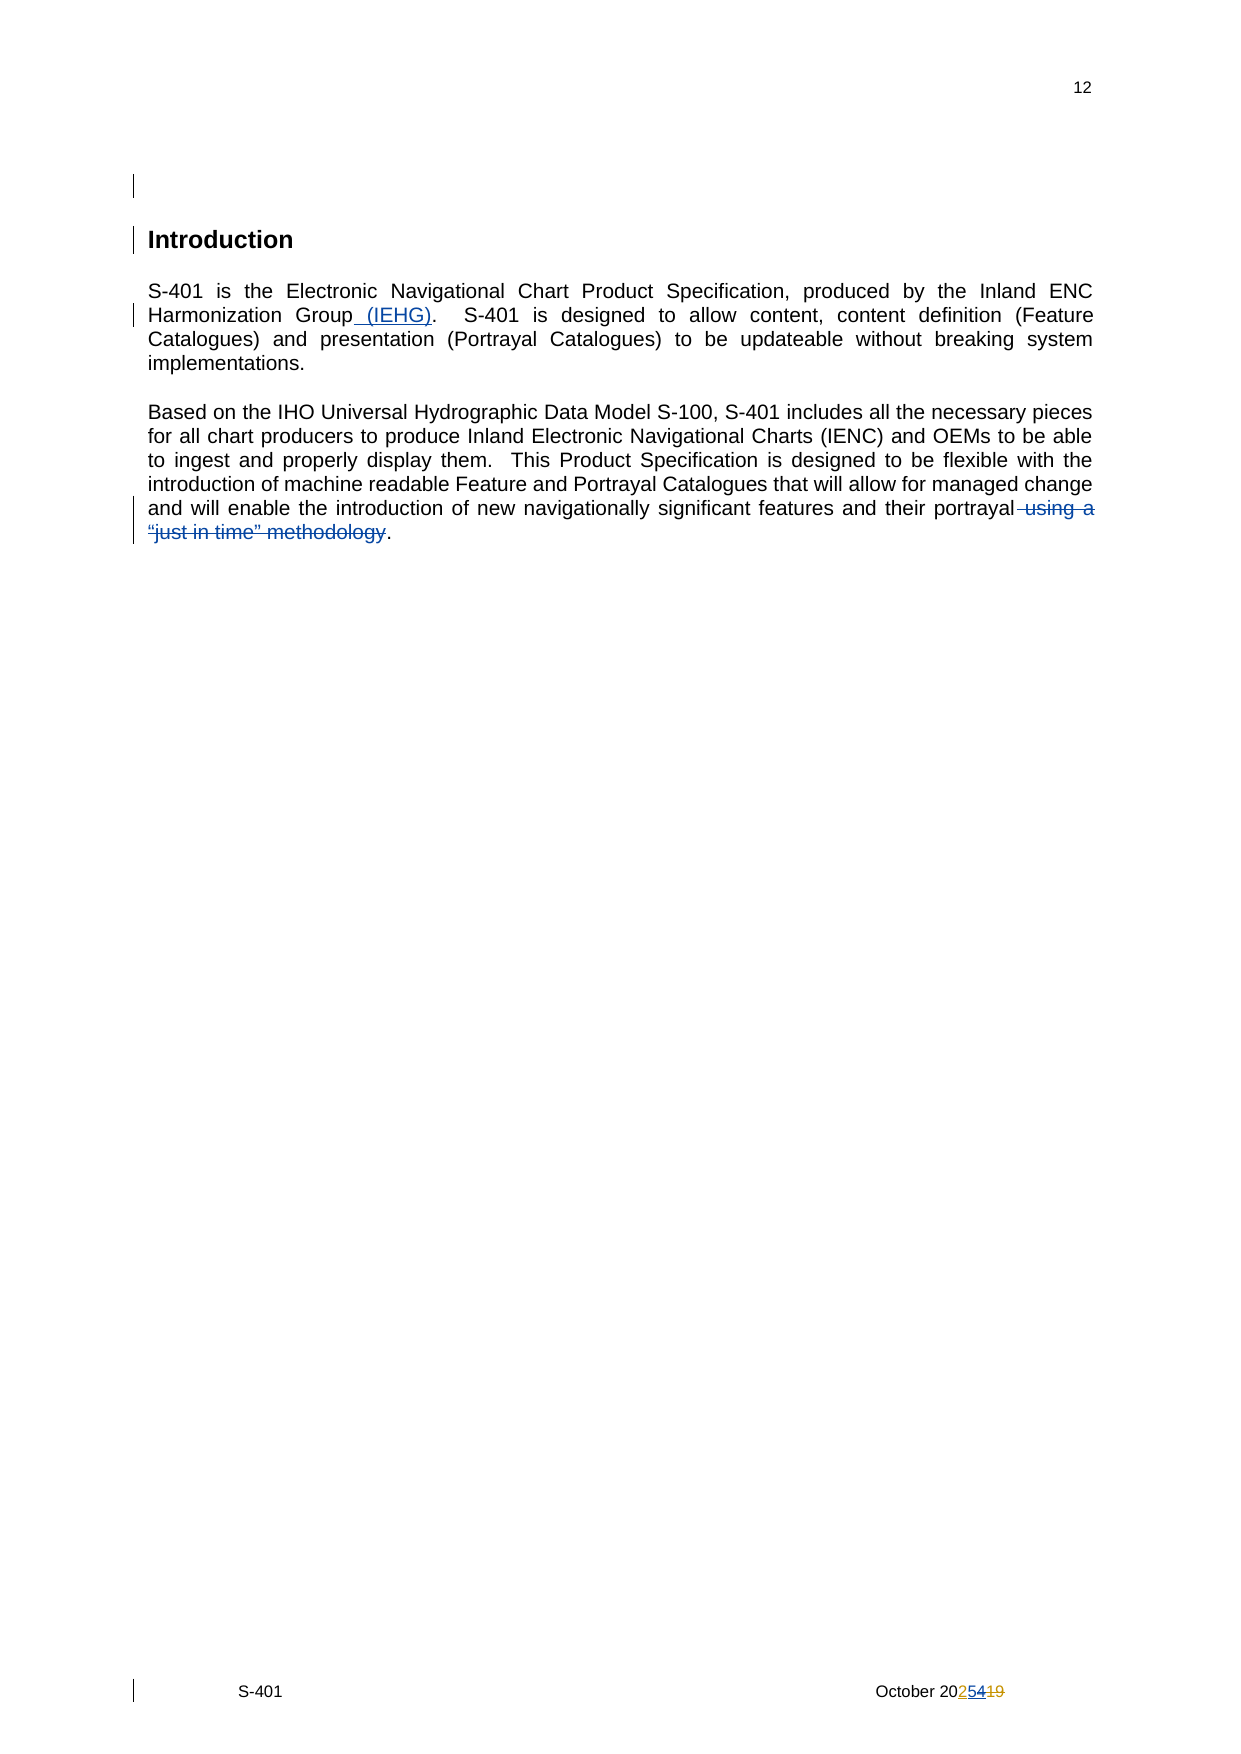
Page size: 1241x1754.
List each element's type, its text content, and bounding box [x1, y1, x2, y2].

text Based on the IHO Universal Hydrographic Data Model S-100, S-401 includes all the necessary pieces for all chart producers to produce Inland Electronic Navigational Charts (IENC) and OEMs to be able to ingest and properly display them. This Product Specification is designed to be flexible with the introduction of machine readable Feature and Portrayal Catalogues that will allow for managed change and will enable the introduction of new navigationally significant features and their portrayal. [148, 400, 1094, 544]
subtitle Introduction [148, 226, 1094, 254]
text S-401 is the Electronic Navigational Chart Product Specification, produced by the Inland ENC Harmonization Group. S-401 is designed to allow content, content definition (Feature Catalogues) and presentation (Portrayal Catalogues) to be updateable without breaking system implementations. [148, 279, 1094, 375]
